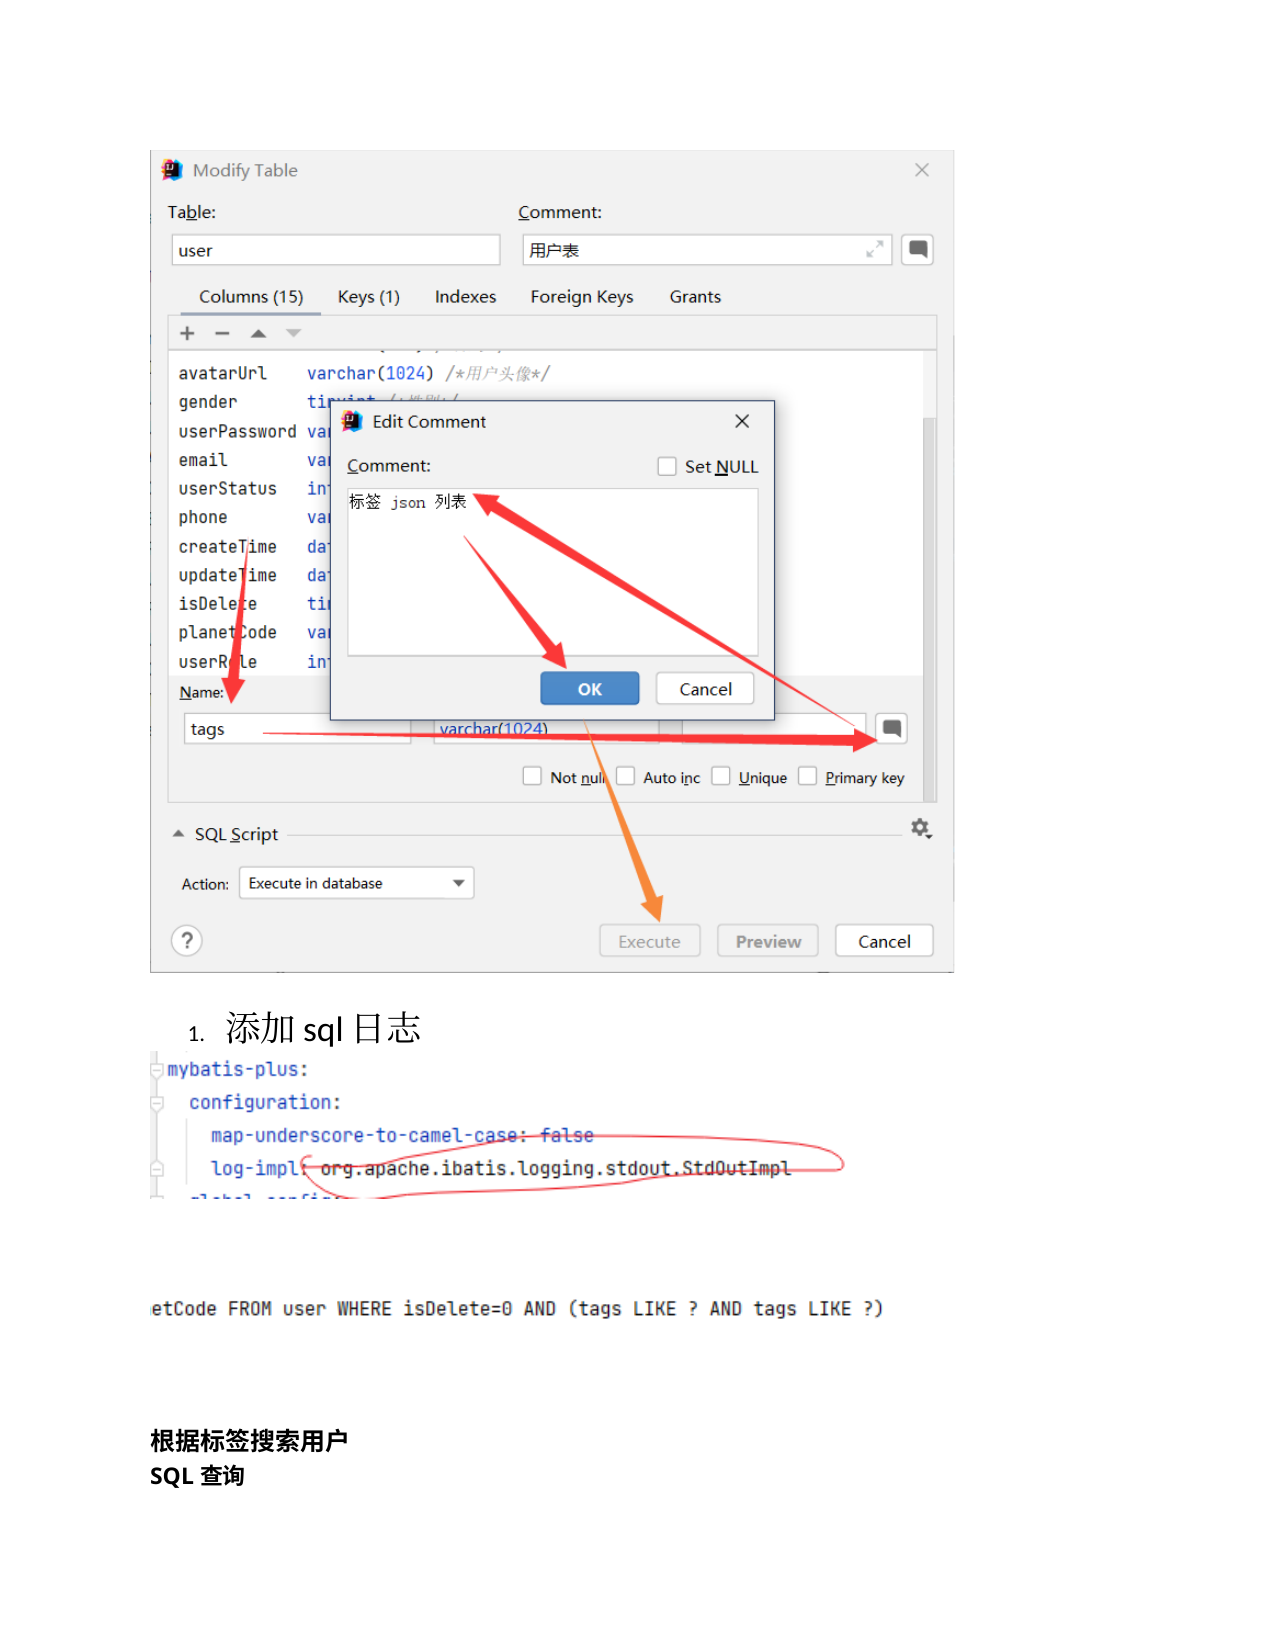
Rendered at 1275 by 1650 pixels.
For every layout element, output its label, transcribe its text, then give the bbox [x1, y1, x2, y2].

picture [150, 1051, 848, 1199]
picture [150, 150, 955, 973]
picture [150, 1226, 905, 1366]
list 添加sql日志 [187, 1001, 1125, 1052]
